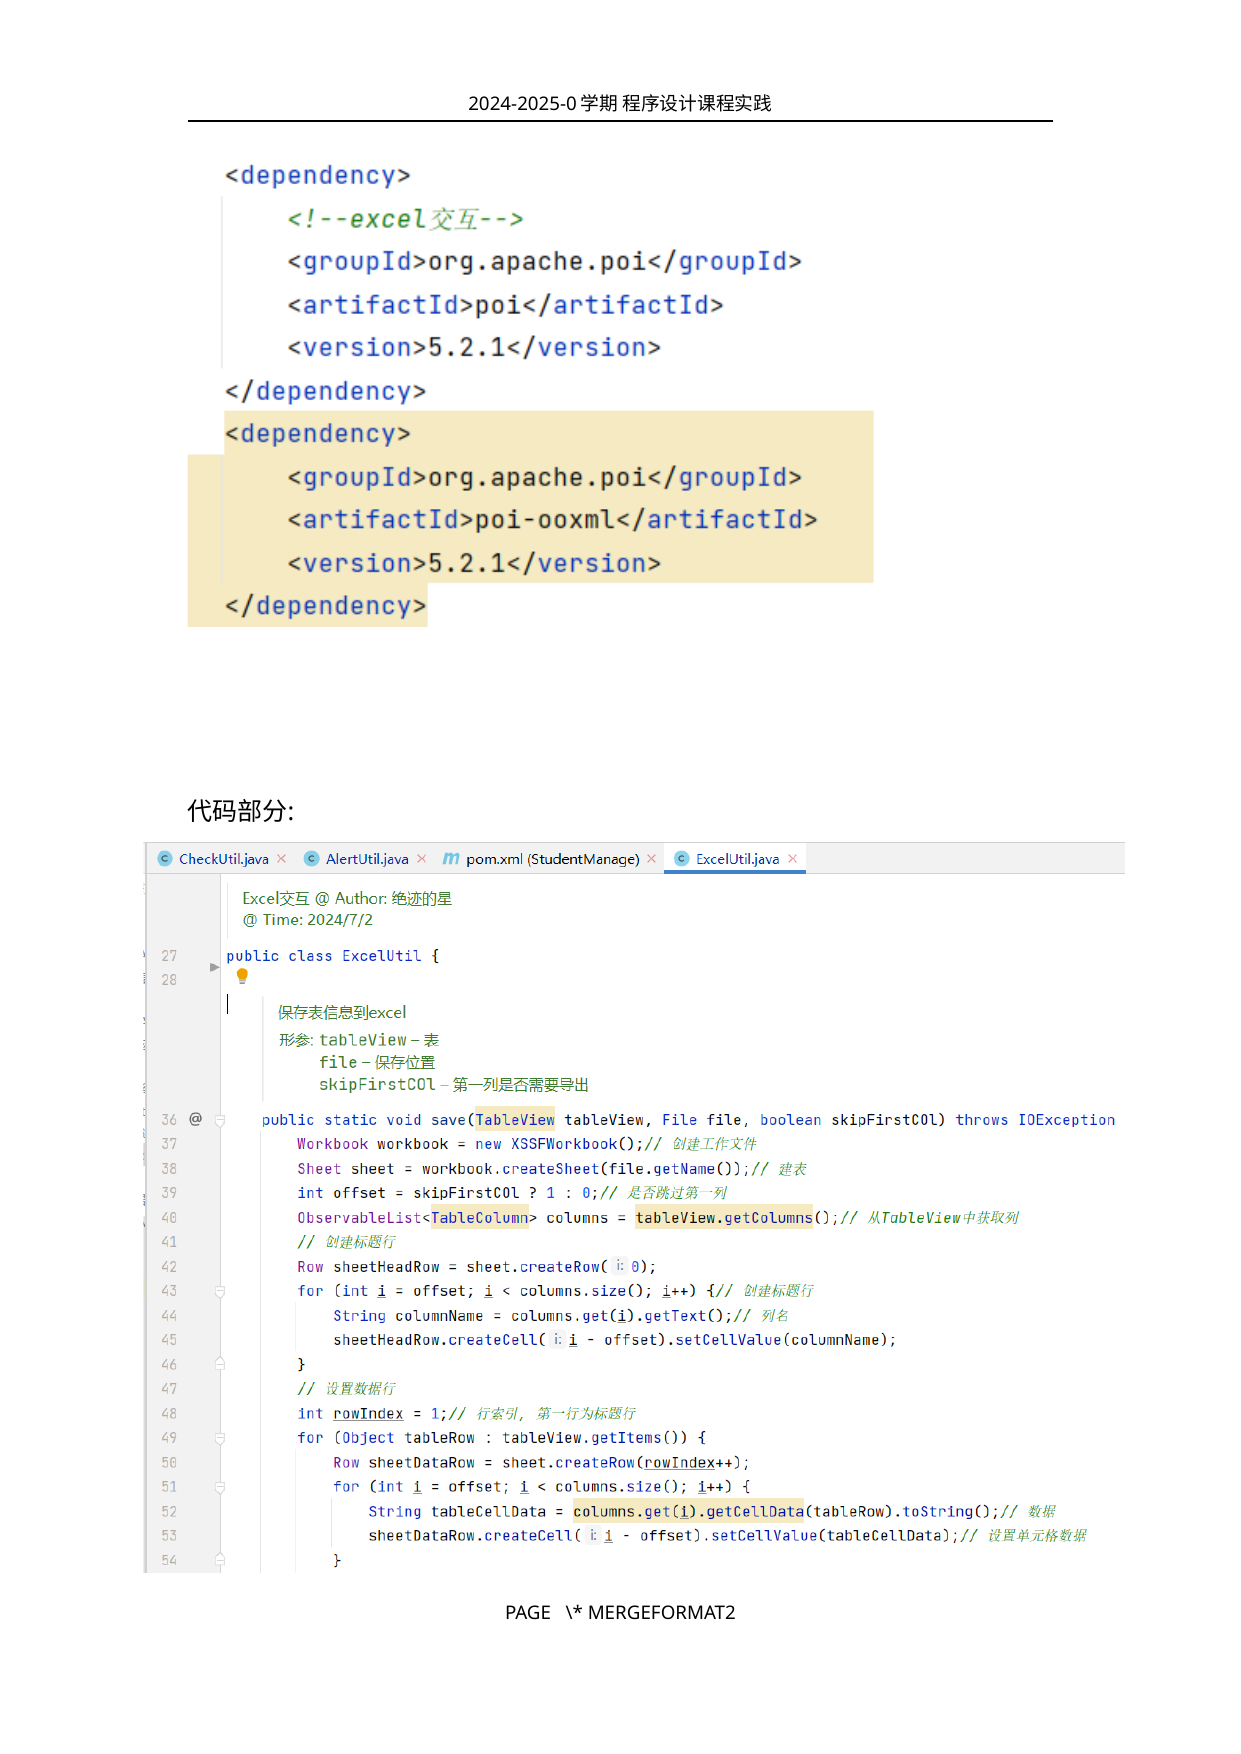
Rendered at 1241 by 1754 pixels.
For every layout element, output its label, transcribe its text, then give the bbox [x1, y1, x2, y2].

picture [187, 159, 874, 627]
text 代码部分: [187, 777, 1053, 842]
picture [143, 842, 1125, 1573]
